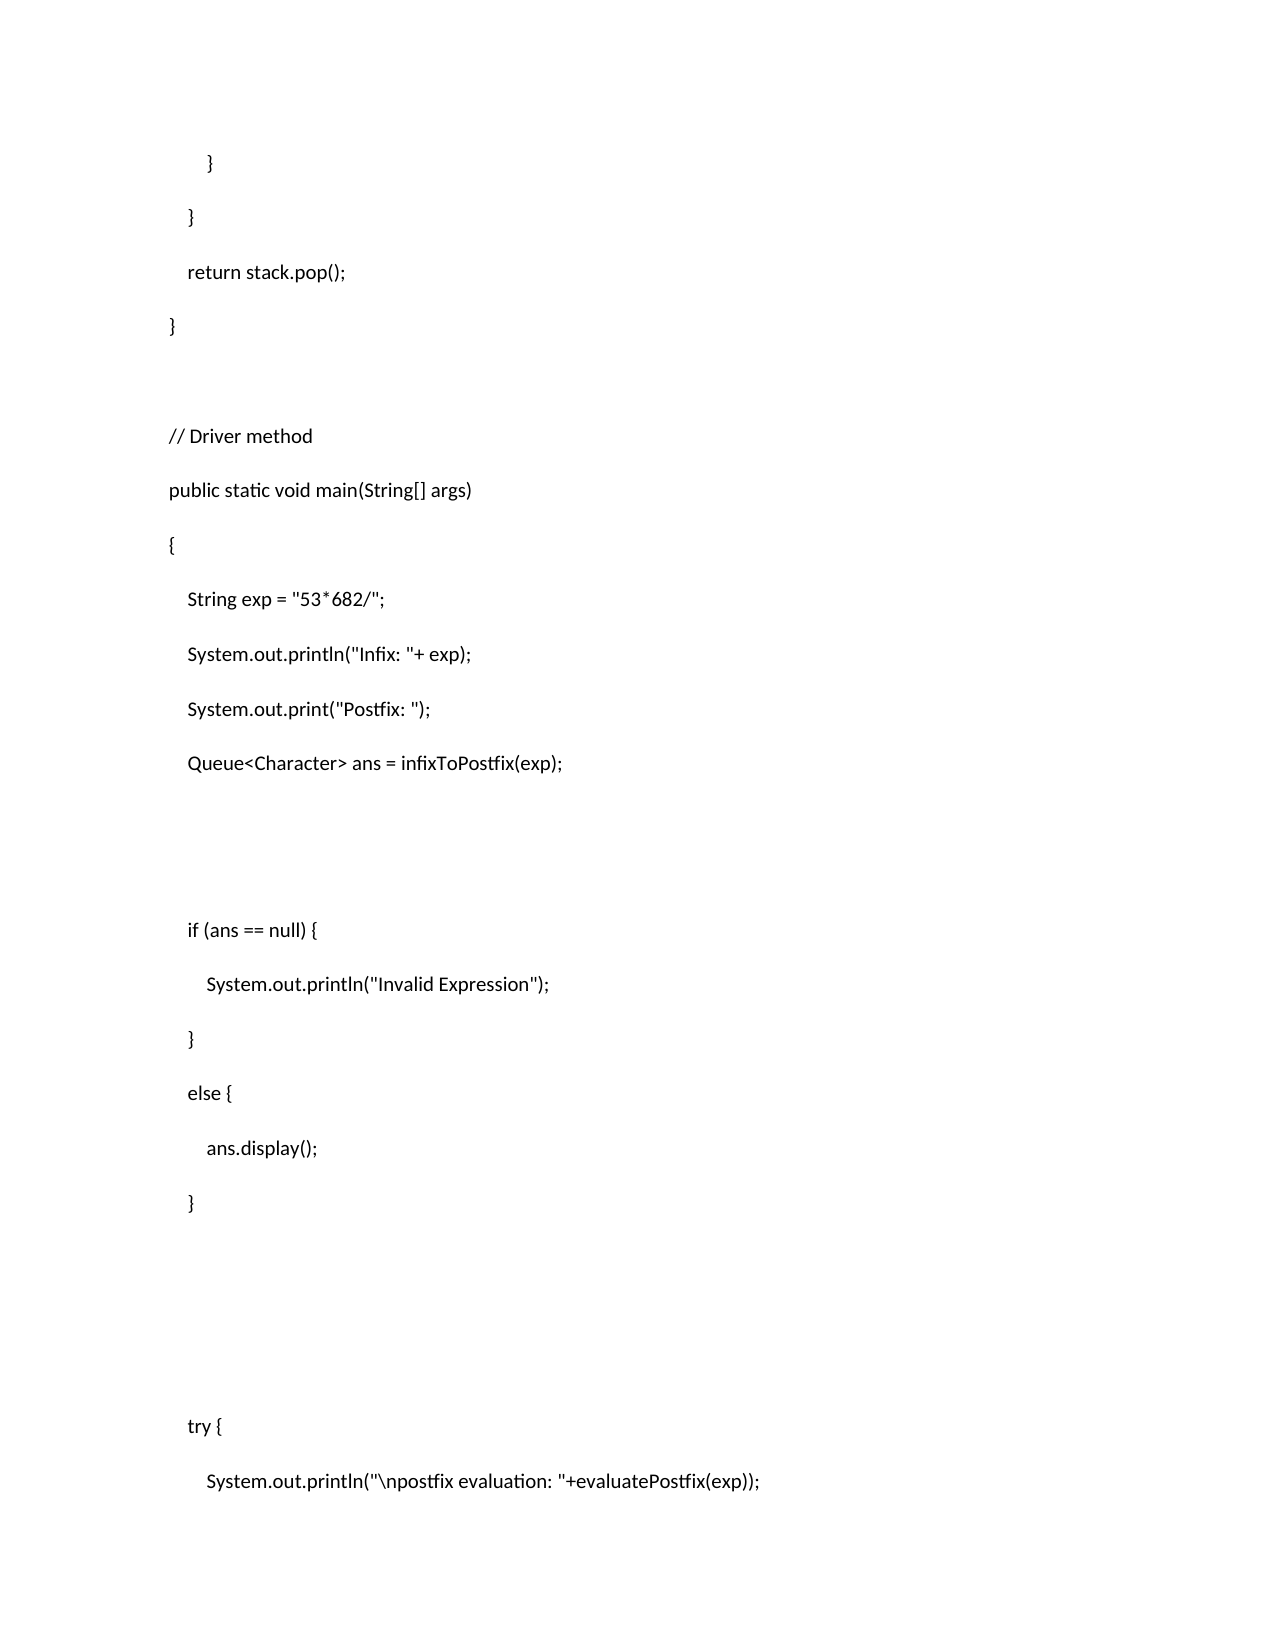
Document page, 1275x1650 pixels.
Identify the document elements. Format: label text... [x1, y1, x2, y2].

text // Driver method [150, 423, 1125, 448]
text public static void main(String[] args) [150, 477, 1125, 503]
text try { [150, 1413, 1125, 1439]
text return stack.pop(); [150, 259, 1125, 284]
text } [150, 314, 1125, 339]
text if (ans == null) { [150, 917, 1125, 942]
text { [150, 532, 1125, 557]
text } [150, 204, 1125, 230]
text } [150, 1026, 1125, 1051]
text System.out.print("Postfix: "); [150, 696, 1125, 721]
text else { [150, 1081, 1125, 1106]
text ans.display(); [150, 1135, 1125, 1161]
text System.out.println("\npostfix evaluation: "+evaluatePostfix(exp)); [150, 1468, 1125, 1493]
text System.out.println("Infix: "+ exp); [150, 641, 1125, 667]
text } [150, 150, 1125, 175]
text System.out.println("Invalid Expression"); [150, 971, 1125, 997]
text String exp = "53*682/"; [150, 587, 1125, 612]
text } [150, 1190, 1125, 1215]
text Queue<Character> ans = infixToPostfix(exp); [150, 750, 1125, 776]
